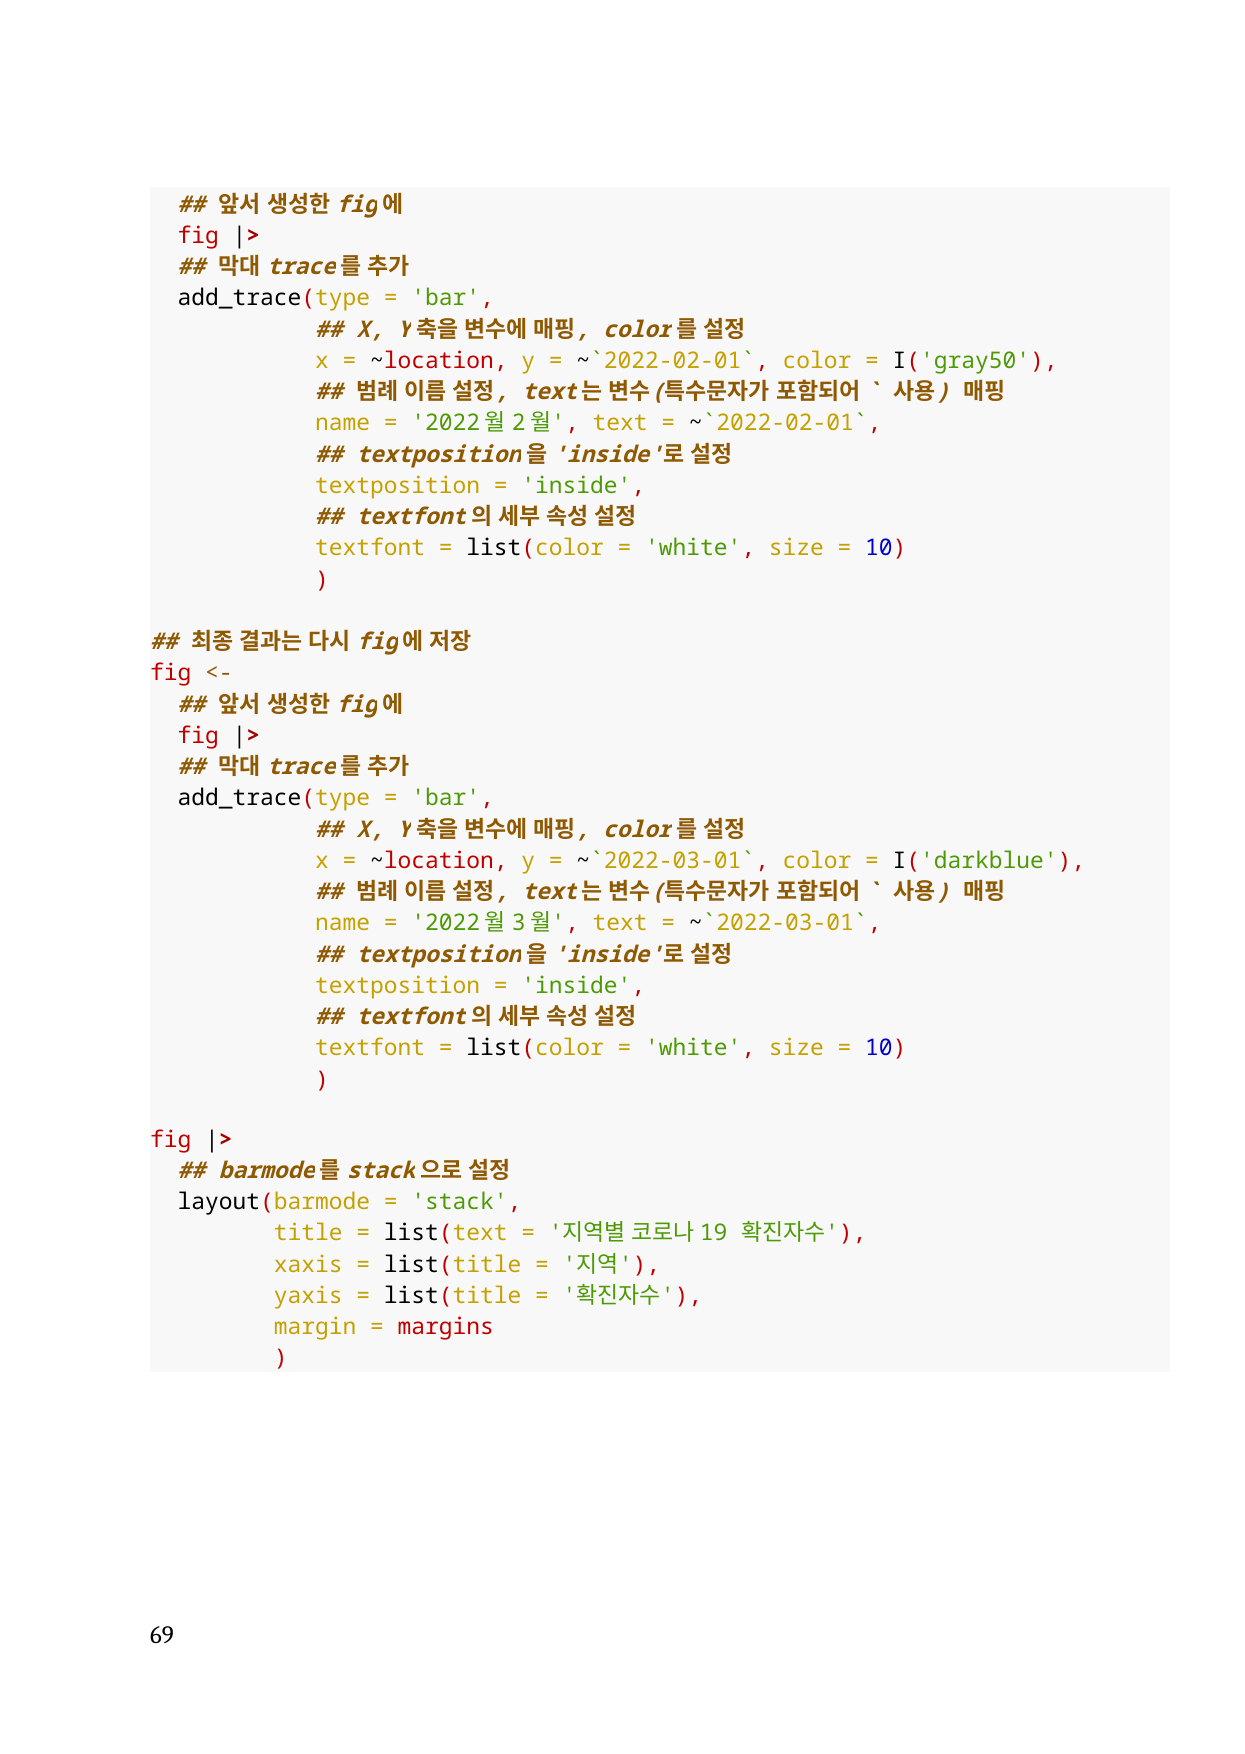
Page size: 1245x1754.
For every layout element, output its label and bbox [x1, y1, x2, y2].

text [150, 187, 1170, 1372]
